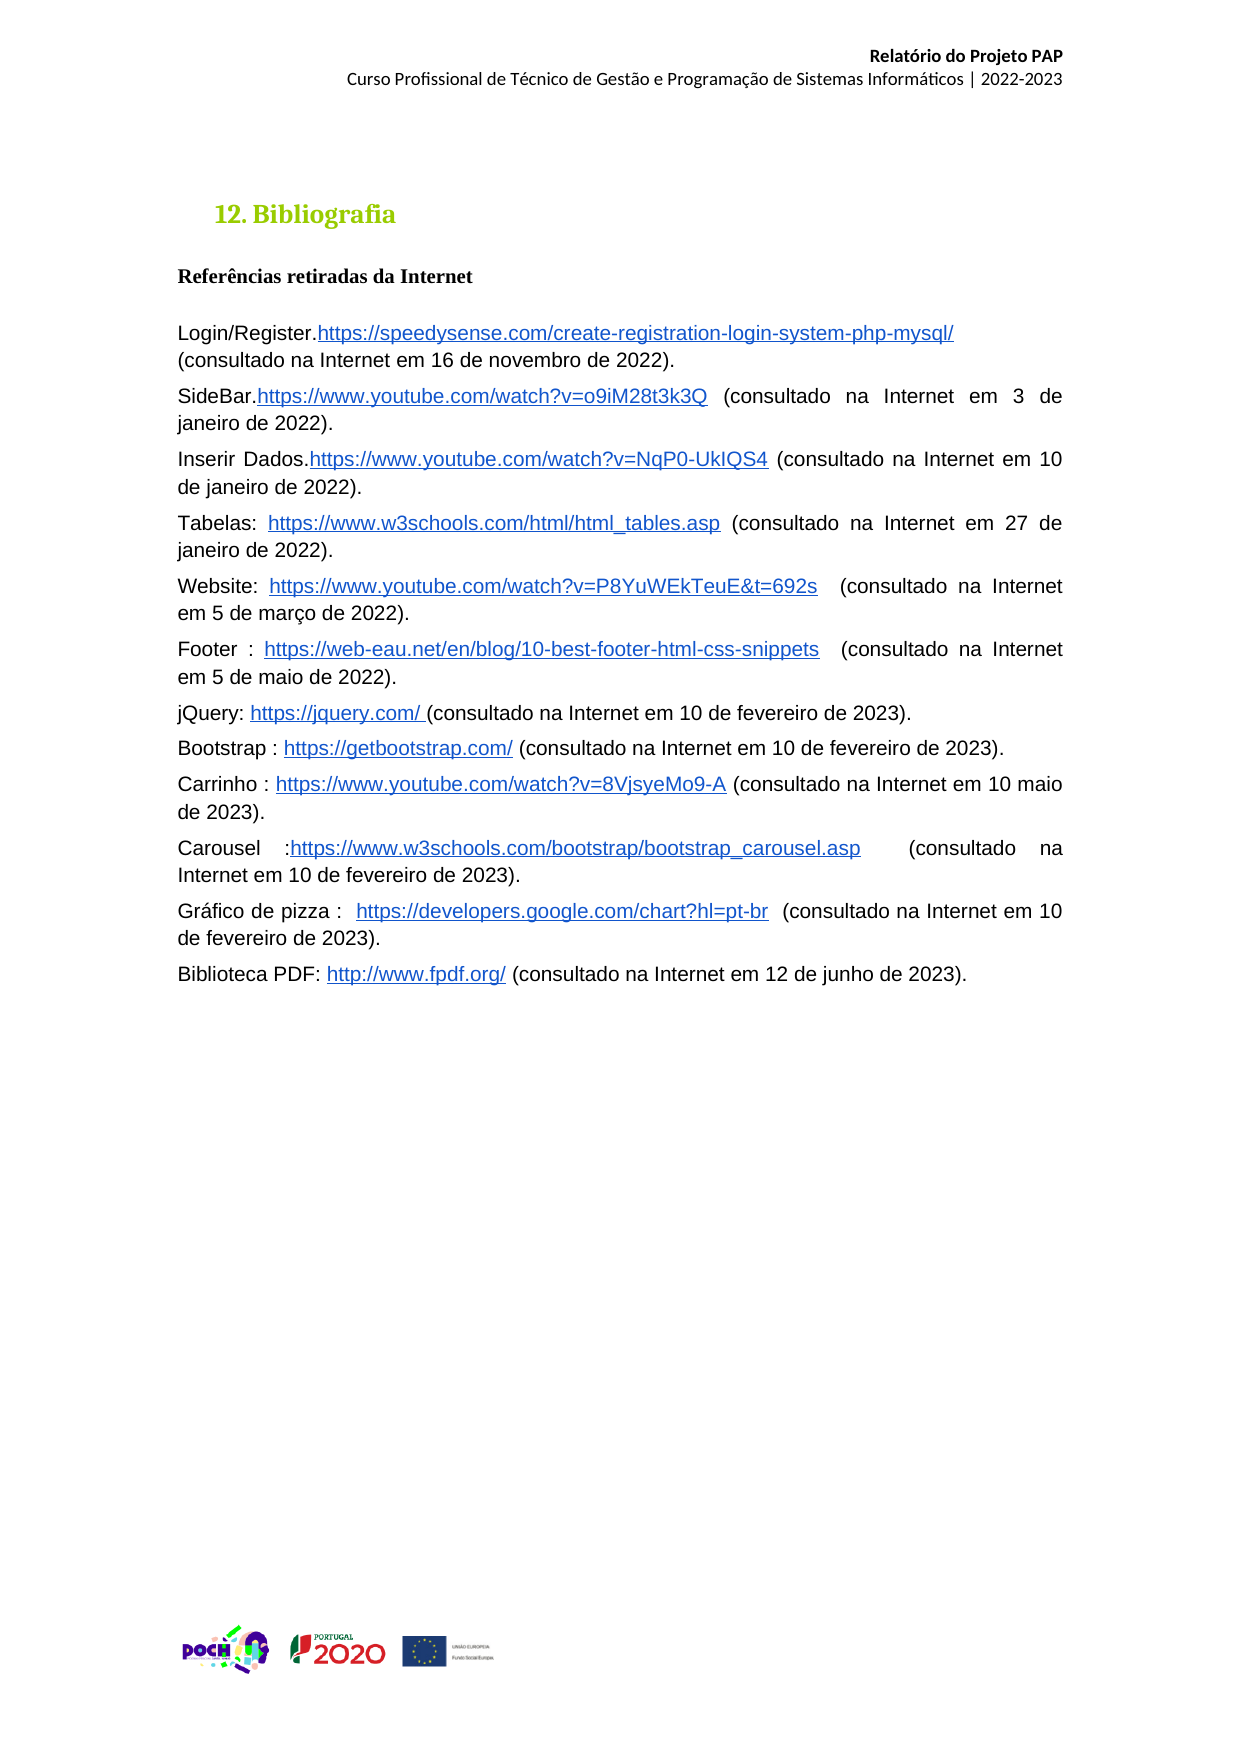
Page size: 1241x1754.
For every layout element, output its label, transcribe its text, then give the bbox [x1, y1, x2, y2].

text Tabelas: https://www.w3schools.com/html/html_tables.asp (consultado na Internet em 27 de janeiro de 2022). [177, 510, 1063, 562]
text Bootstrap : https://getbootstrap.com/ (consultado na Internet em 10 de fevereiro de 2023). [177, 736, 1063, 760]
text Footer : https://web-eau.net/en/blog/10-best-footer-html-css-snippets (consultado na Internet em 5 de maio de 2022). [177, 637, 1063, 688]
text SideBar.https://www.youtube.com/watch?v=o9iM28t3k3Q (consultado na Internet em 3 de janeiro de 2022). [177, 384, 1063, 435]
picture [177, 1620, 503, 1681]
text Biblioteca PDF: http://www.fpdf.org/ (consultado na Internet em 12 de junho de 2023). [177, 962, 1063, 986]
text Carousel :https://www.w3schools.com/bootstrap/bootstrap_carousel.asp (consultado na Internet em 10 de fevereiro de 2023). [177, 835, 1063, 887]
text Carrinho : https://www.youtube.com/watch?v=8VjsyeMo9-A (consultado na Internet em 10 maio de 2023). [177, 772, 1063, 823]
subtitle Bibliografia [215, 199, 1063, 230]
text Login/Register.https://speedysense.com/create-registration-login-system-php-mysql/ (consultado na Internet em 16 de novembro de 2022). [177, 320, 1063, 372]
text Inserir Dados.https://www.youtube.com/watch?v=NqP0-UkIQS4 (consultado na Internet em 10 de janeiro de 2022). [177, 447, 1063, 498]
text Referências retiradas da Internet [177, 263, 1063, 288]
text Website: https://www.youtube.com/watch?v=P8YuWEkTeuE&t=692s (consultado na Internet em 5 de março de 2022). [177, 574, 1063, 625]
text Gráfico de pizza : https://developers.google.com/chart?hl=pt-br (consultado na Internet em 10 de fevereiro de 2023). [177, 899, 1063, 950]
text jQuery: https://jquery.com/ (consultado na Internet em 10 de fevereiro de 2023). [177, 700, 1063, 724]
